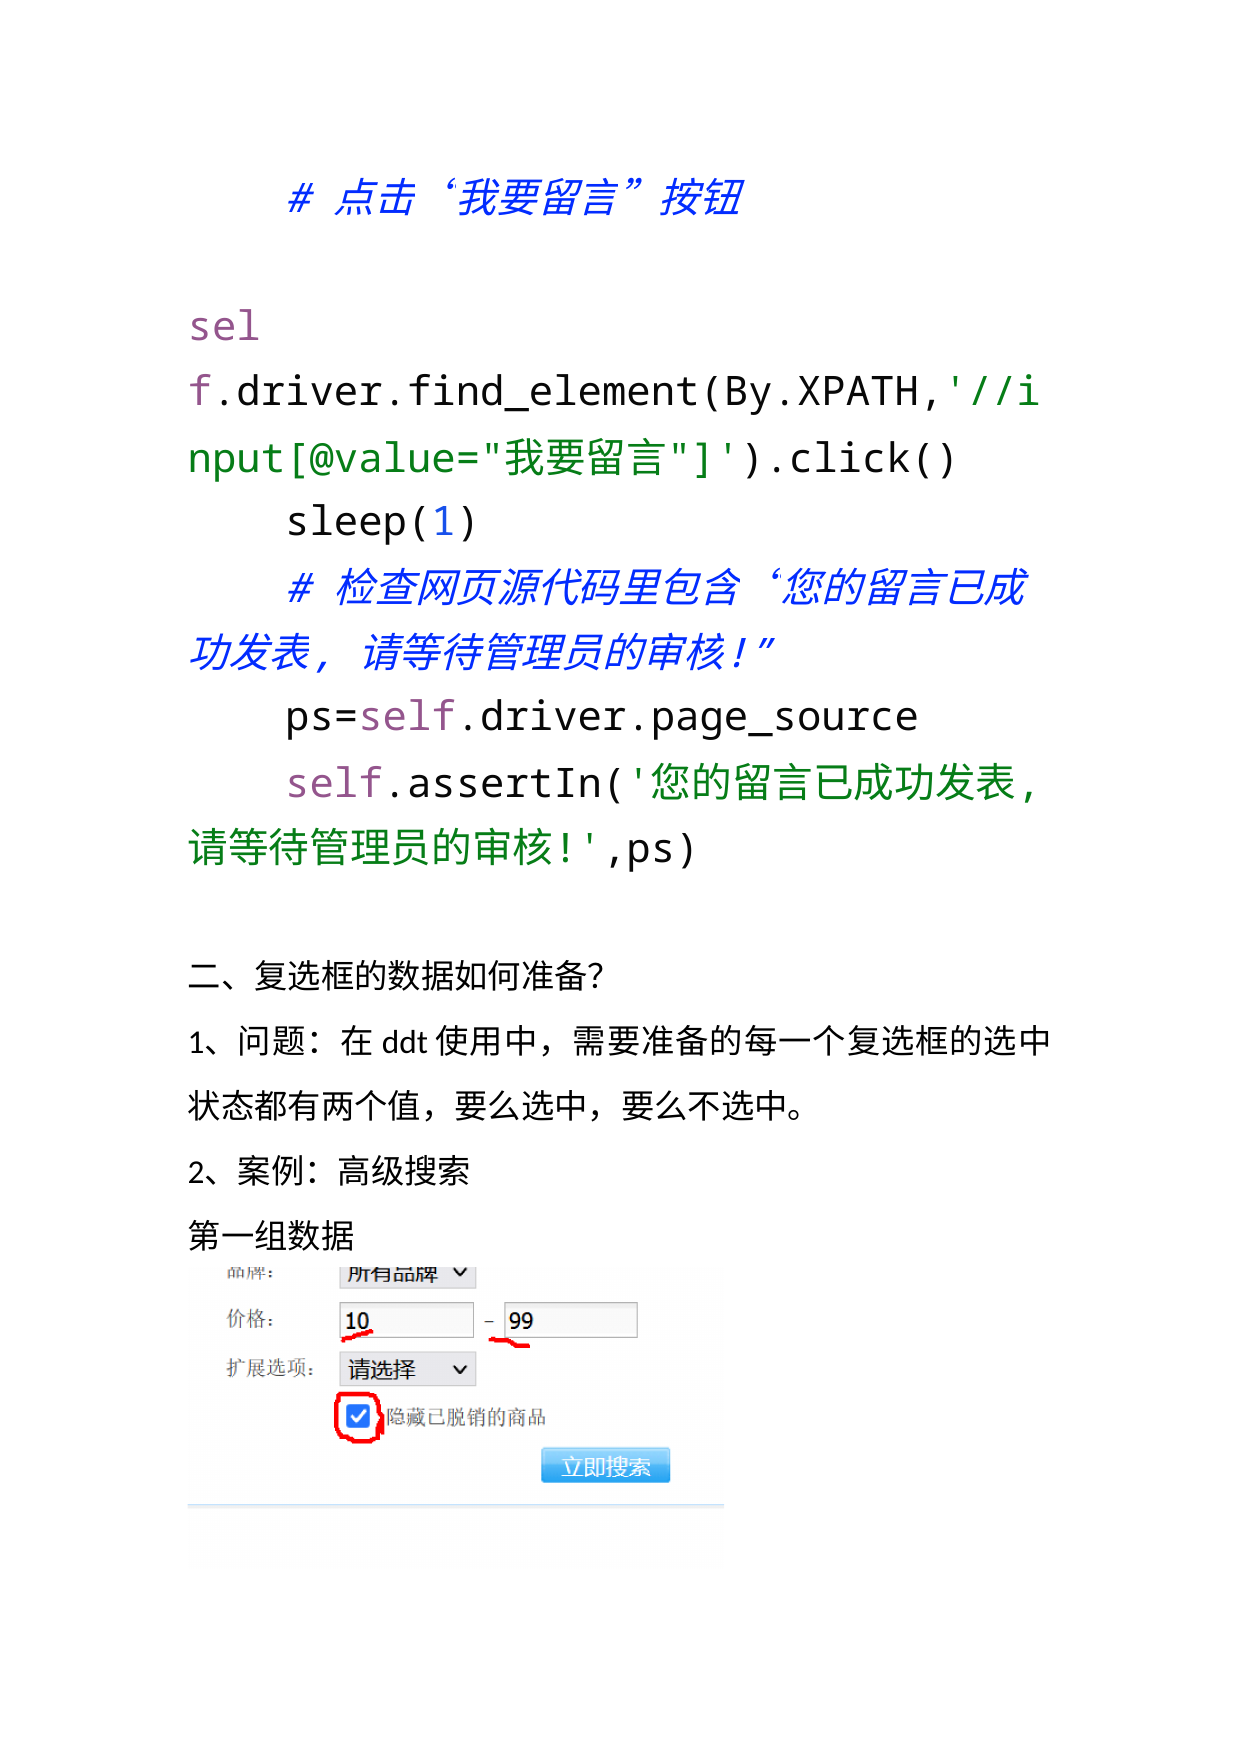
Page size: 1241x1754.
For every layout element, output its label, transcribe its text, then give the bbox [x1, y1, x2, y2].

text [187, 162, 1053, 877]
picture [187, 1267, 725, 1569]
list 问题：在ddt使用中，需要准备的每一个复选框的选中状态都有两个值，要么选中，要么不选中。 [187, 1007, 1053, 1137]
list 复选框的数据如何准备？ [187, 942, 1053, 1007]
list 第一组数据 [187, 1202, 1053, 1267]
list 案例：高级搜索 [187, 1137, 1053, 1202]
